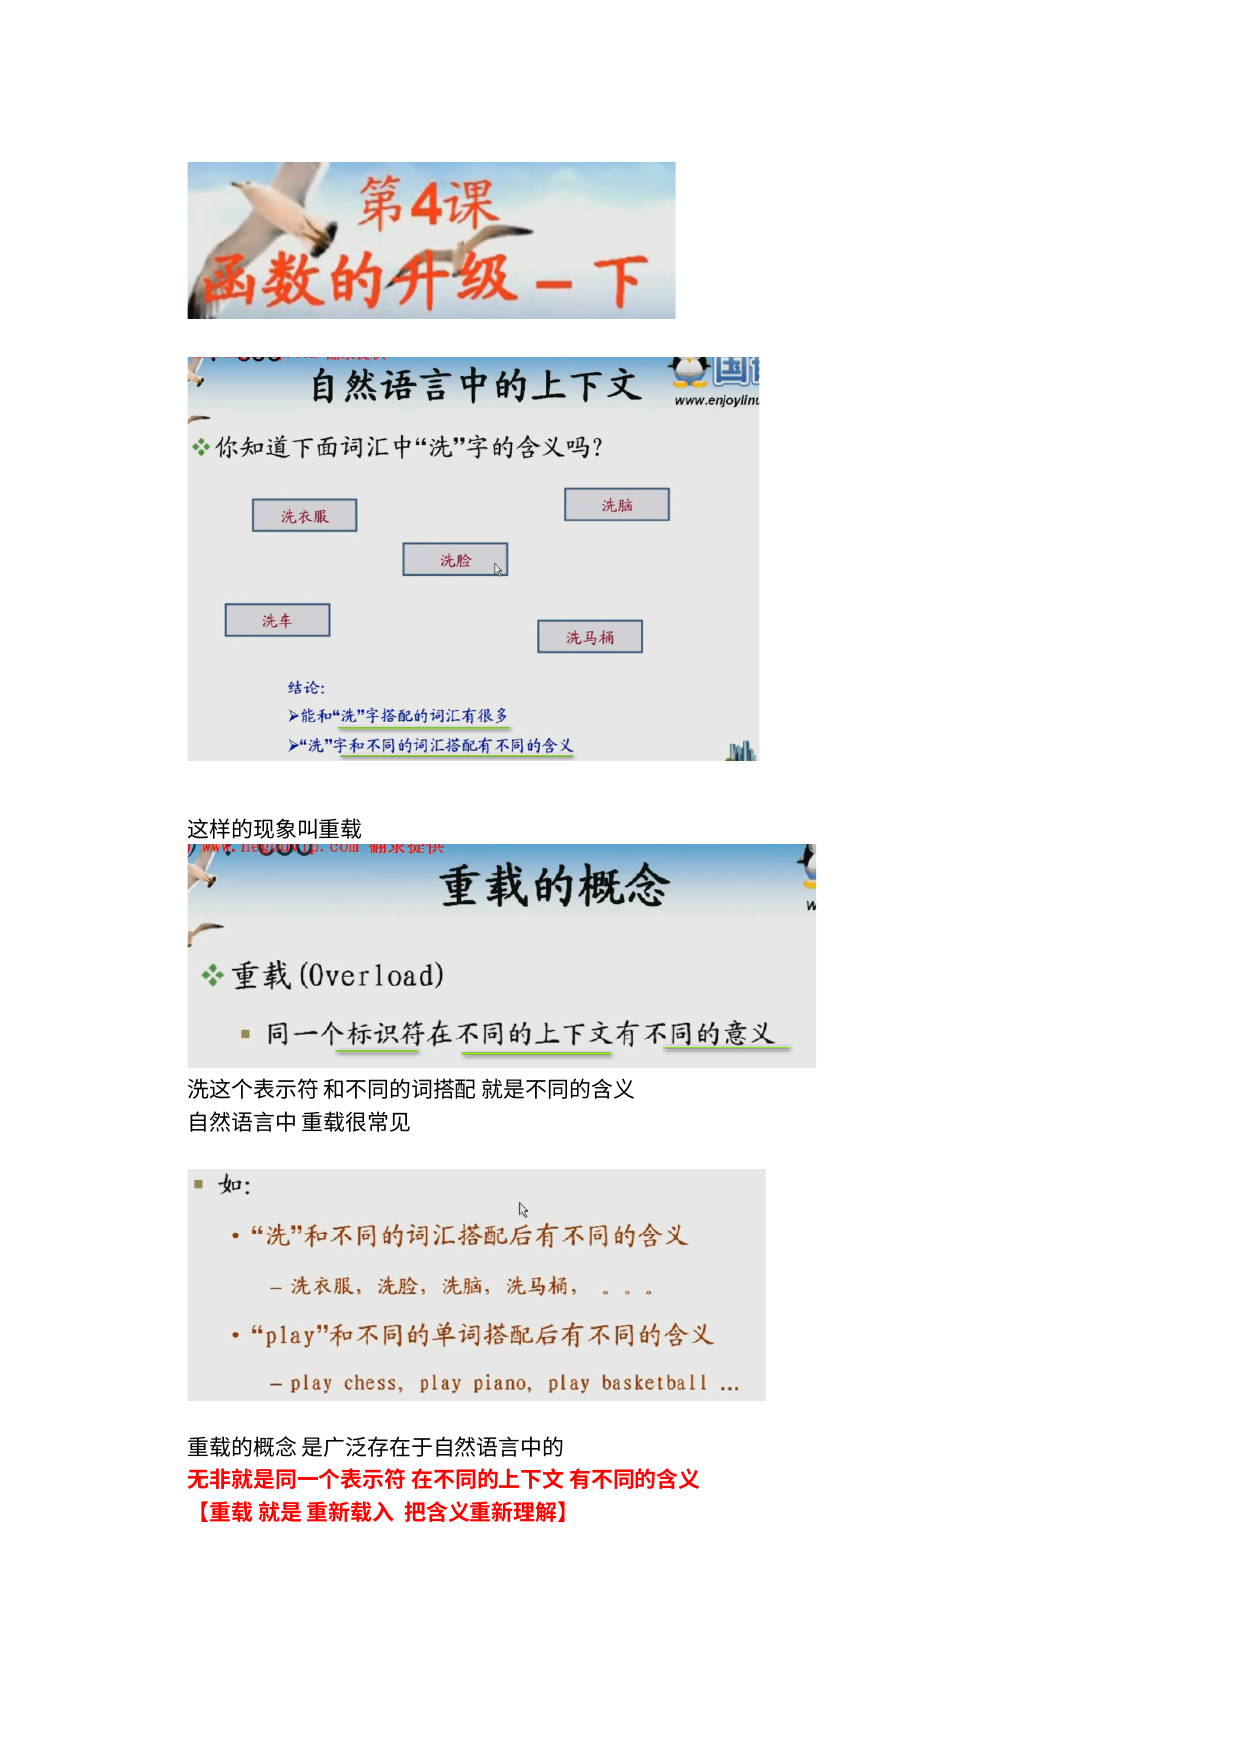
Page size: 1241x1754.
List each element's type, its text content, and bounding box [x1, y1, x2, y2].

picture [187, 1169, 766, 1401]
text 重载的概念 是广泛存在于自然语言中的 [187, 1429, 1053, 1462]
picture [187, 162, 676, 319]
text 无非就是同一个表示符 在不同的上下文 有不同的含义 [187, 1462, 1053, 1494]
text 自然语言中 重载很常见 [187, 1104, 1053, 1137]
text 【重载 就是 重新载入 把含义重新理解】 [187, 1494, 1053, 1527]
text 这样的现象叫重载 [187, 812, 1053, 844]
picture [187, 844, 817, 1068]
text 洗这个表示符 和不同的词搭配 就是不同的含义 [187, 1072, 1053, 1104]
picture [187, 357, 760, 761]
